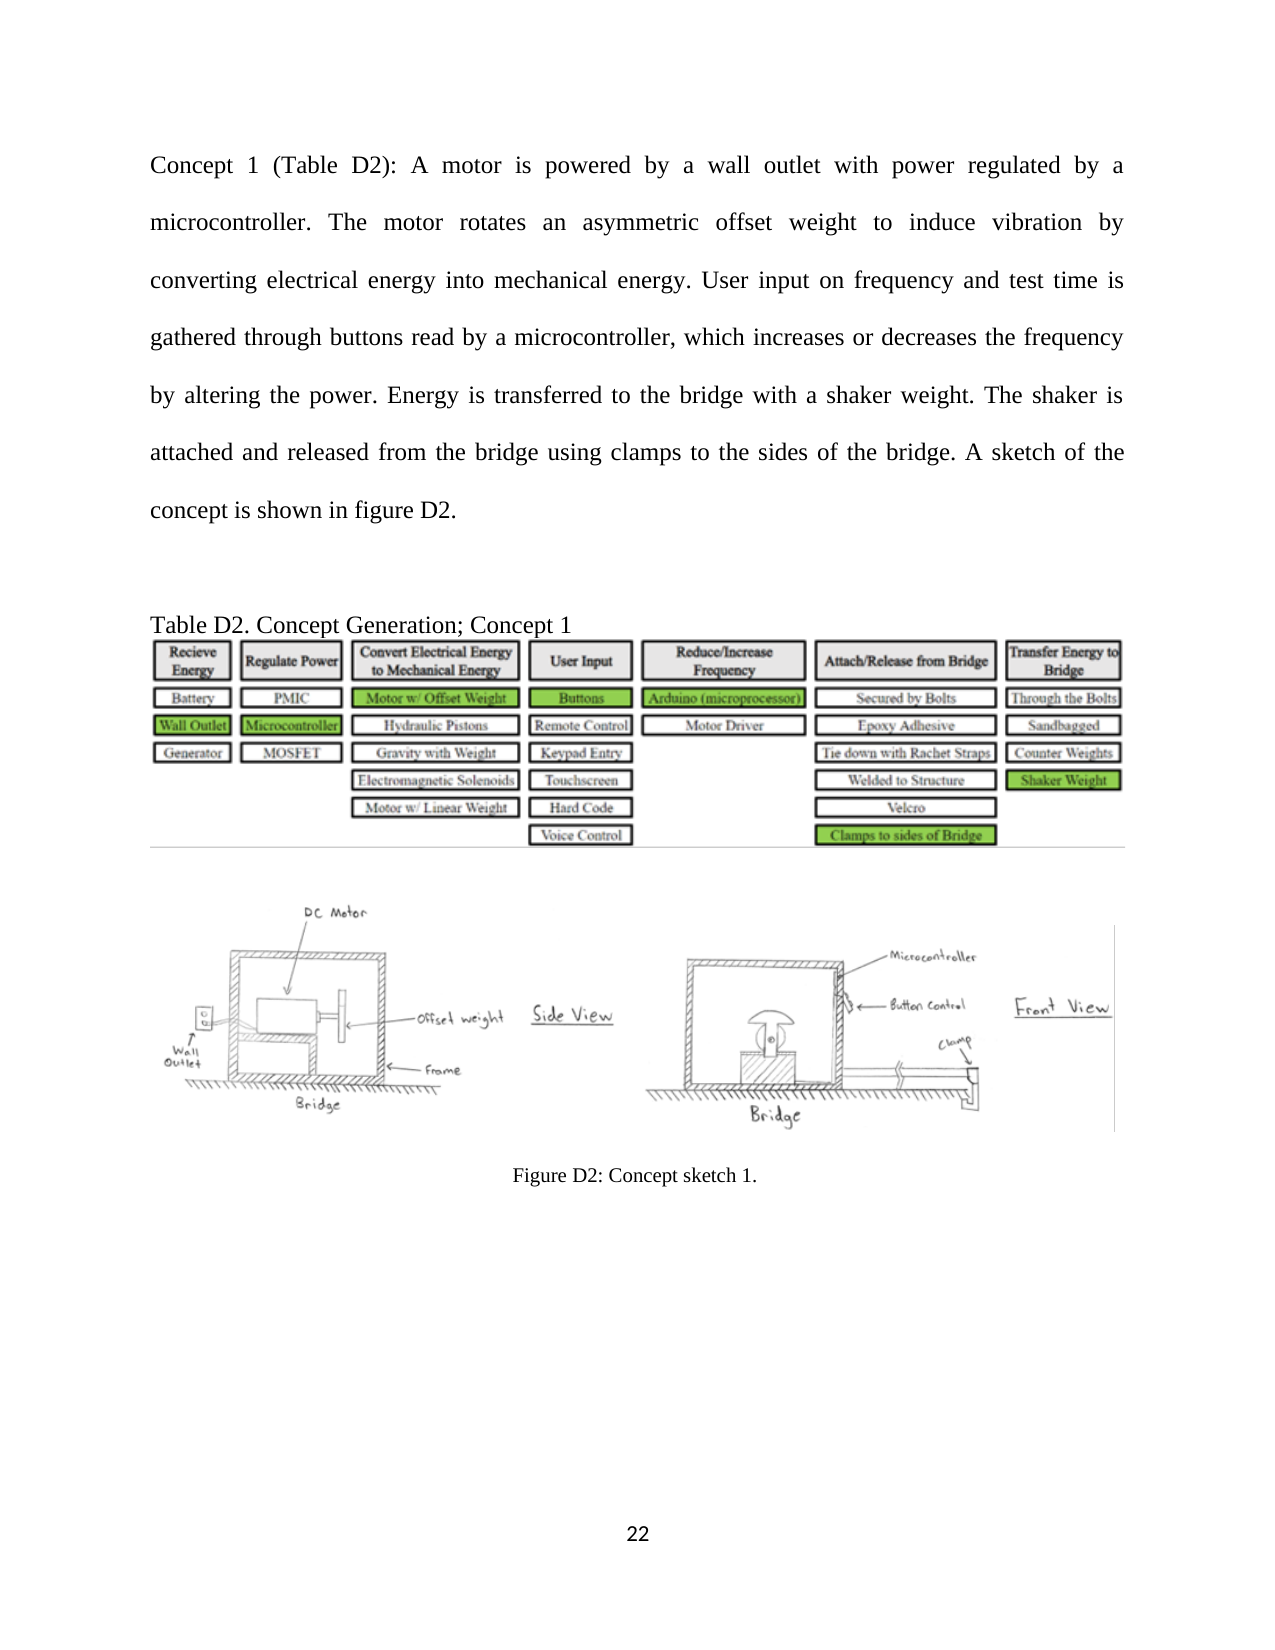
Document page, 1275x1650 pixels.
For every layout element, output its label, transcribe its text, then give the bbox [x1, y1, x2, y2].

text Figure D2: Concept sketch 1. [150, 1162, 1125, 1187]
picture [150, 638, 1125, 849]
picture [159, 897, 619, 1132]
text Concept 1 (Table D2): A motor is powered by a wall outlet with power regulated by a microcontroller. The motor rotates an asymmetric offset weight to induce vibration by converting electrical energy into mechanical energy. User input on frequency and test time is gathered through buttons read by a microcontroller, which increases or decreases the frequency by altering the power. Energy is transferred to the bridge with a shaker weight. The shaker is attached and released from the bridge using clamps to the sides of the bridge. A sketch of the concept is shown in figure D2. [150, 150, 1125, 524]
text Table D2. Concept Generation; Concept 1 [150, 610, 1125, 638]
picture [623, 925, 1116, 1132]
